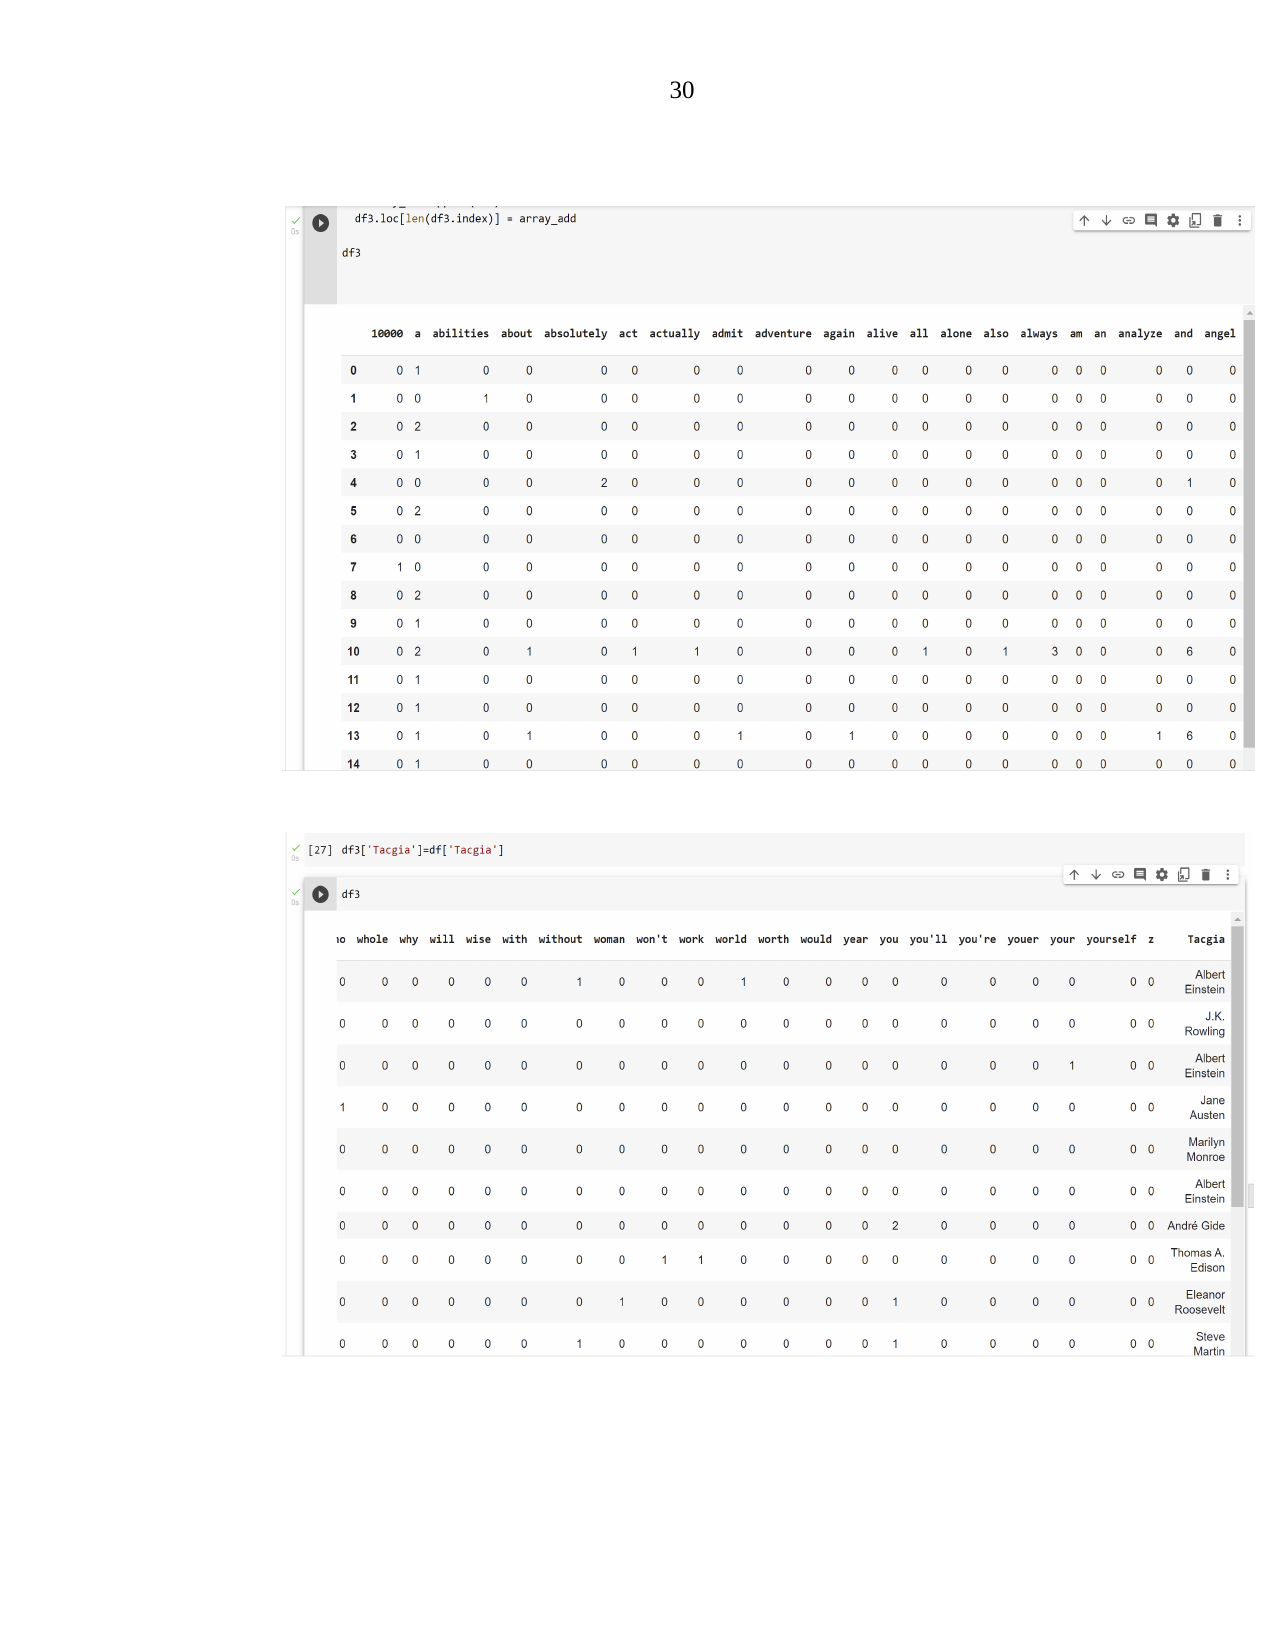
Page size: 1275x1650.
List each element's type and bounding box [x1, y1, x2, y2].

picture [281, 832, 1254, 1357]
picture [281, 206, 1255, 771]
